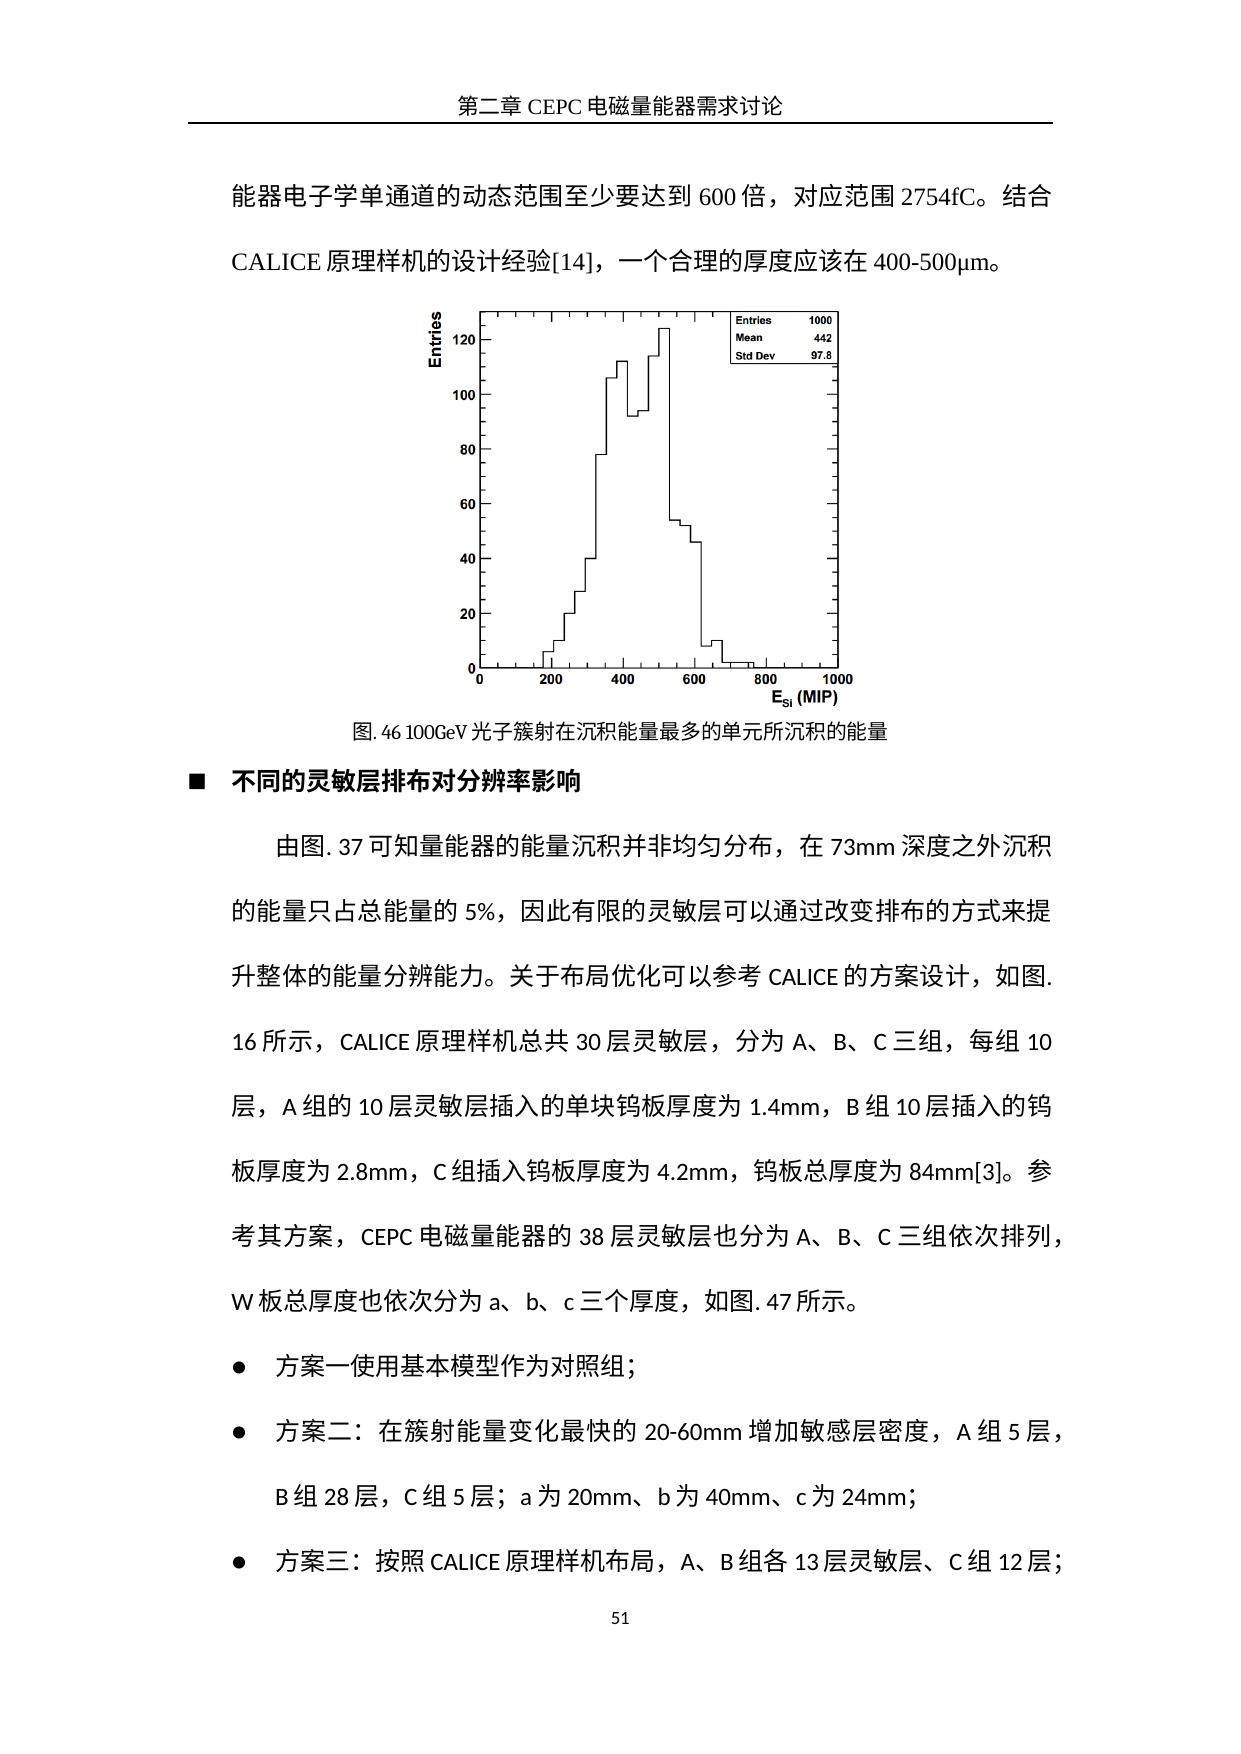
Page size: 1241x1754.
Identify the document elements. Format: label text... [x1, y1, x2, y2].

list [231, 1527, 1053, 1592]
list 方案一使用基本模型作为对照组； [231, 1332, 1053, 1397]
text 图. 46 100GeV光子簇射在沉积能量最多的单元所沉积的能量 [187, 714, 1053, 747]
list 方案二：在簇射能量变化最快的20-60mm增加敏感层密度，A组5层，B组28层，C组5层；a为20mm、b为40mm、c为24mm； [231, 1397, 1053, 1527]
list 由图. 37可知量能器的能量沉积并非均匀分布，在73mm深度之外沉积的能量只占总能量的5%，因此有限的灵敏层可以通过改变排布的方式来提升整体的能量分辨能力。关于布局优化可以参考CALICE的方案设计，如图. 16所示，CALICE原理样机总共30层灵敏层，分为A、B、C三组，每组10层，A组的10层灵敏层插入的单块钨板厚度为1.4mm，B组10层插入的钨板厚度为2.8mm，C组插入钨板厚度为4.2mm，钨板总厚度为84mm[3]。参考其方案，CEPC电磁量能器的38层灵敏层也分为A、B、C三组依次排列，W板总厚度也依次分为a、b、c三个厚度，如图. 47所示。 [231, 812, 1053, 1332]
picture [423, 292, 861, 711]
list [231, 162, 1053, 292]
list 不同的灵敏层排布对分辨率影响 [187, 747, 1053, 812]
